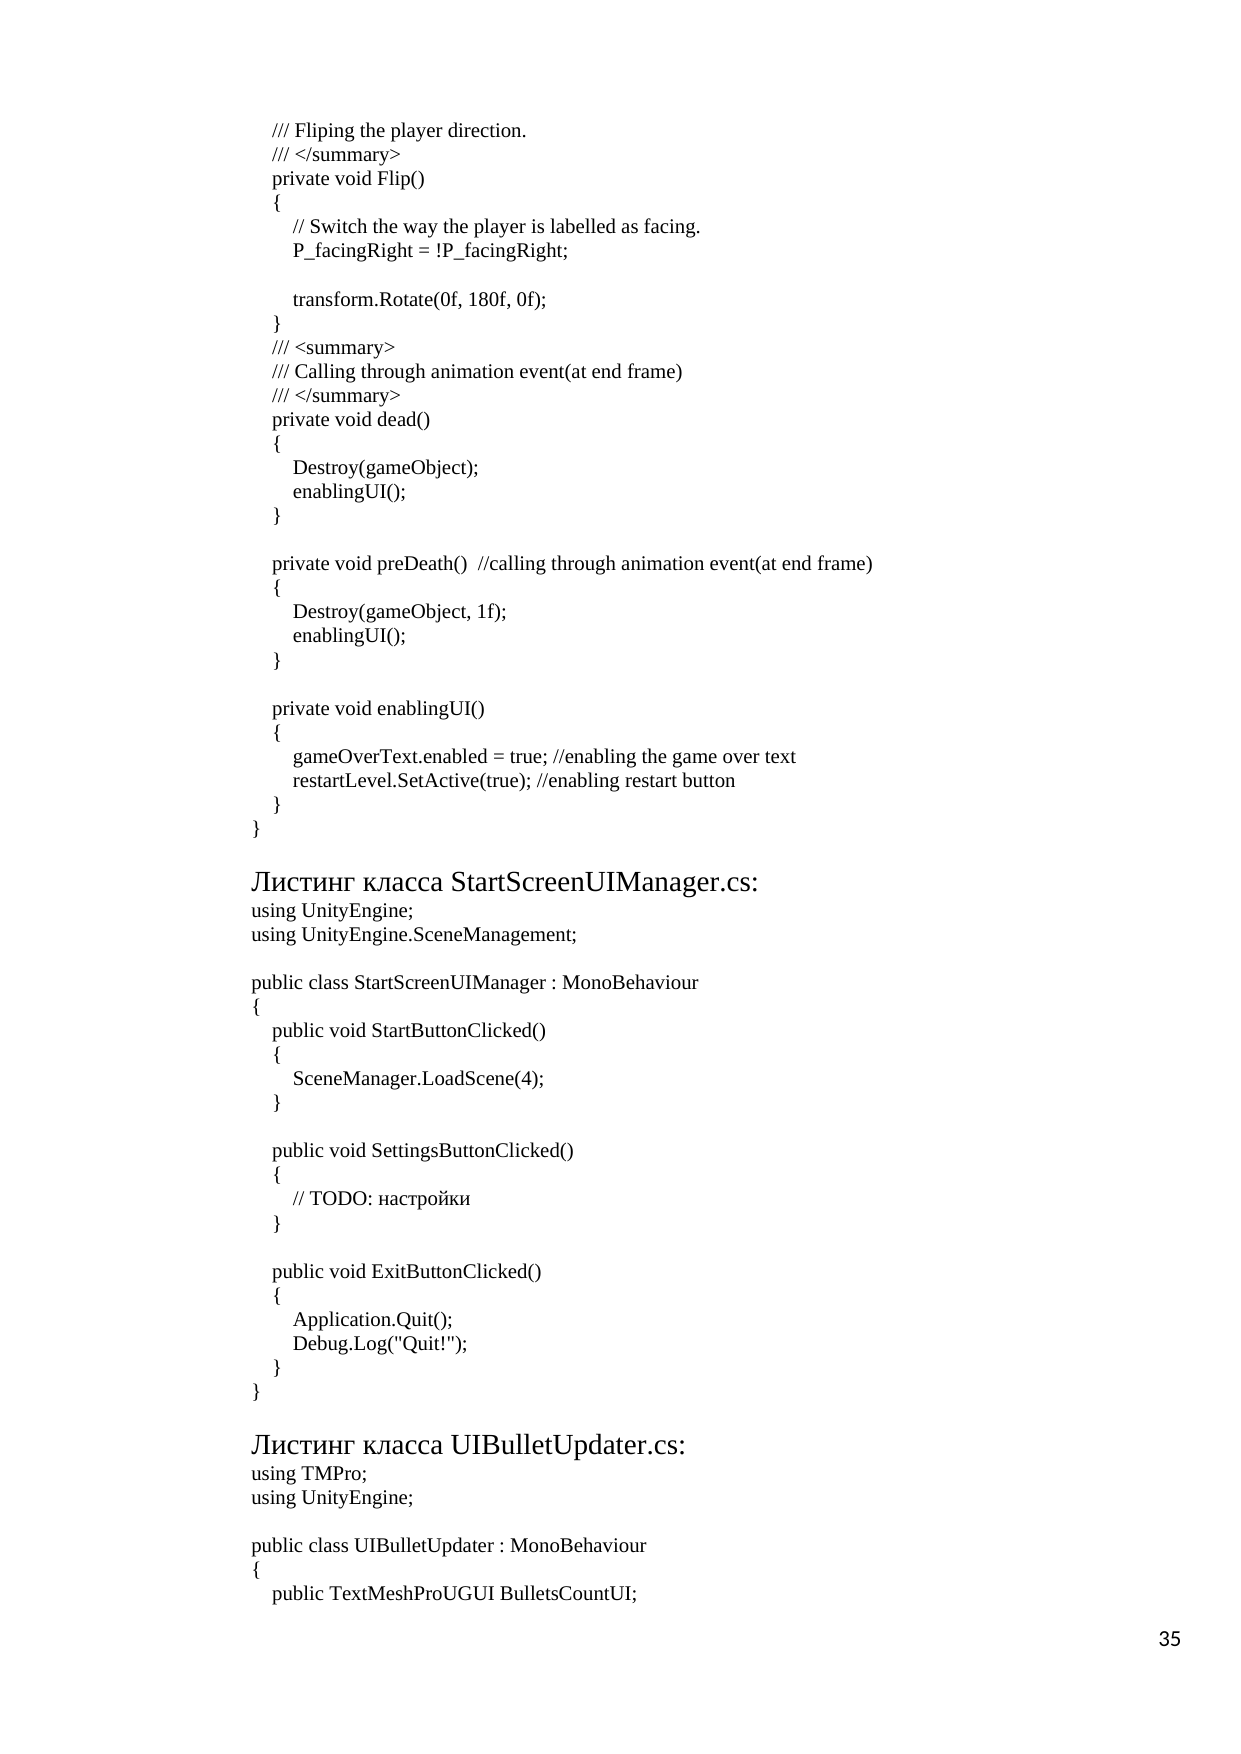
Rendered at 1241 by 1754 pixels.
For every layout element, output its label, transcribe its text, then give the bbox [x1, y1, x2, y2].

text enablingUI(); [177, 479, 1181, 503]
text } [177, 1379, 1181, 1403]
text using UnityEngine; [177, 898, 1181, 922]
text } [177, 816, 1181, 840]
text } [177, 311, 1181, 335]
text public void StartButtonClicked() [177, 1018, 1181, 1042]
text Destroy(gameObject); [177, 455, 1181, 479]
text private void preDeath() //calling through animation event(at end frame) [177, 551, 1181, 575]
text using TMPro; [177, 1461, 1181, 1484]
text /// Calling through animation event(at end frame) [177, 359, 1181, 383]
text private void enablingUI() [177, 696, 1181, 720]
text } [177, 792, 1181, 816]
text transform.Rotate(0f, 180f, 0f); [177, 287, 1181, 311]
text { [177, 1557, 1181, 1581]
text public class UIBulletUpdater : MonoBehaviour [177, 1533, 1181, 1557]
text { [177, 1162, 1181, 1186]
text } [177, 1210, 1181, 1234]
text Debug.Log("Quit!"); [177, 1331, 1181, 1355]
text Destroy(gameObject, 1f); [177, 599, 1181, 623]
text P_facingRight = !P_facingRight; [177, 238, 1181, 262]
text Листинг класса UIBulletUpdater.cs: [177, 1427, 1181, 1461]
text Application.Quit(); [177, 1307, 1181, 1331]
text public void SettingsButtonClicked() [177, 1138, 1181, 1162]
text { [177, 720, 1181, 744]
text using UnityEngine.SceneManagement; [177, 922, 1181, 946]
text public TextMeshProUGUI BulletsCountUI; [177, 1581, 1181, 1605]
text { [177, 994, 1181, 1018]
text { [177, 190, 1181, 214]
text { [177, 1042, 1181, 1066]
text /// </summary> [177, 383, 1181, 407]
text enablingUI(); [177, 623, 1181, 647]
text /// </summary> [177, 142, 1181, 166]
text { [177, 1283, 1181, 1307]
text private void dead() [177, 407, 1181, 431]
text restartLevel.SetActive(true); //enabling restart button [177, 768, 1181, 792]
text } [177, 503, 1181, 527]
text { [177, 431, 1181, 455]
text // Switch the way the player is labelled as facing. [177, 214, 1181, 238]
text Листинг класса StartScreenUIManager.cs: [177, 864, 1181, 898]
text private void Flip() [177, 166, 1181, 190]
text // TODO: настройки [177, 1186, 1181, 1210]
text public class StartScreenUIManager : MonoBehaviour [177, 970, 1181, 994]
text using UnityEngine; [177, 1484, 1181, 1509]
text SceneManager.LoadScene(4); [177, 1066, 1181, 1090]
text /// Fliping the player direction. [177, 118, 1181, 142]
text /// <summary> [177, 335, 1181, 359]
text } [177, 647, 1181, 672]
text } [177, 1355, 1181, 1379]
text { [177, 575, 1181, 599]
text gameOverText.enabled = true; //enabling the game over text [177, 744, 1181, 768]
text public void ExitButtonClicked() [177, 1258, 1181, 1283]
text } [177, 1090, 1181, 1114]
